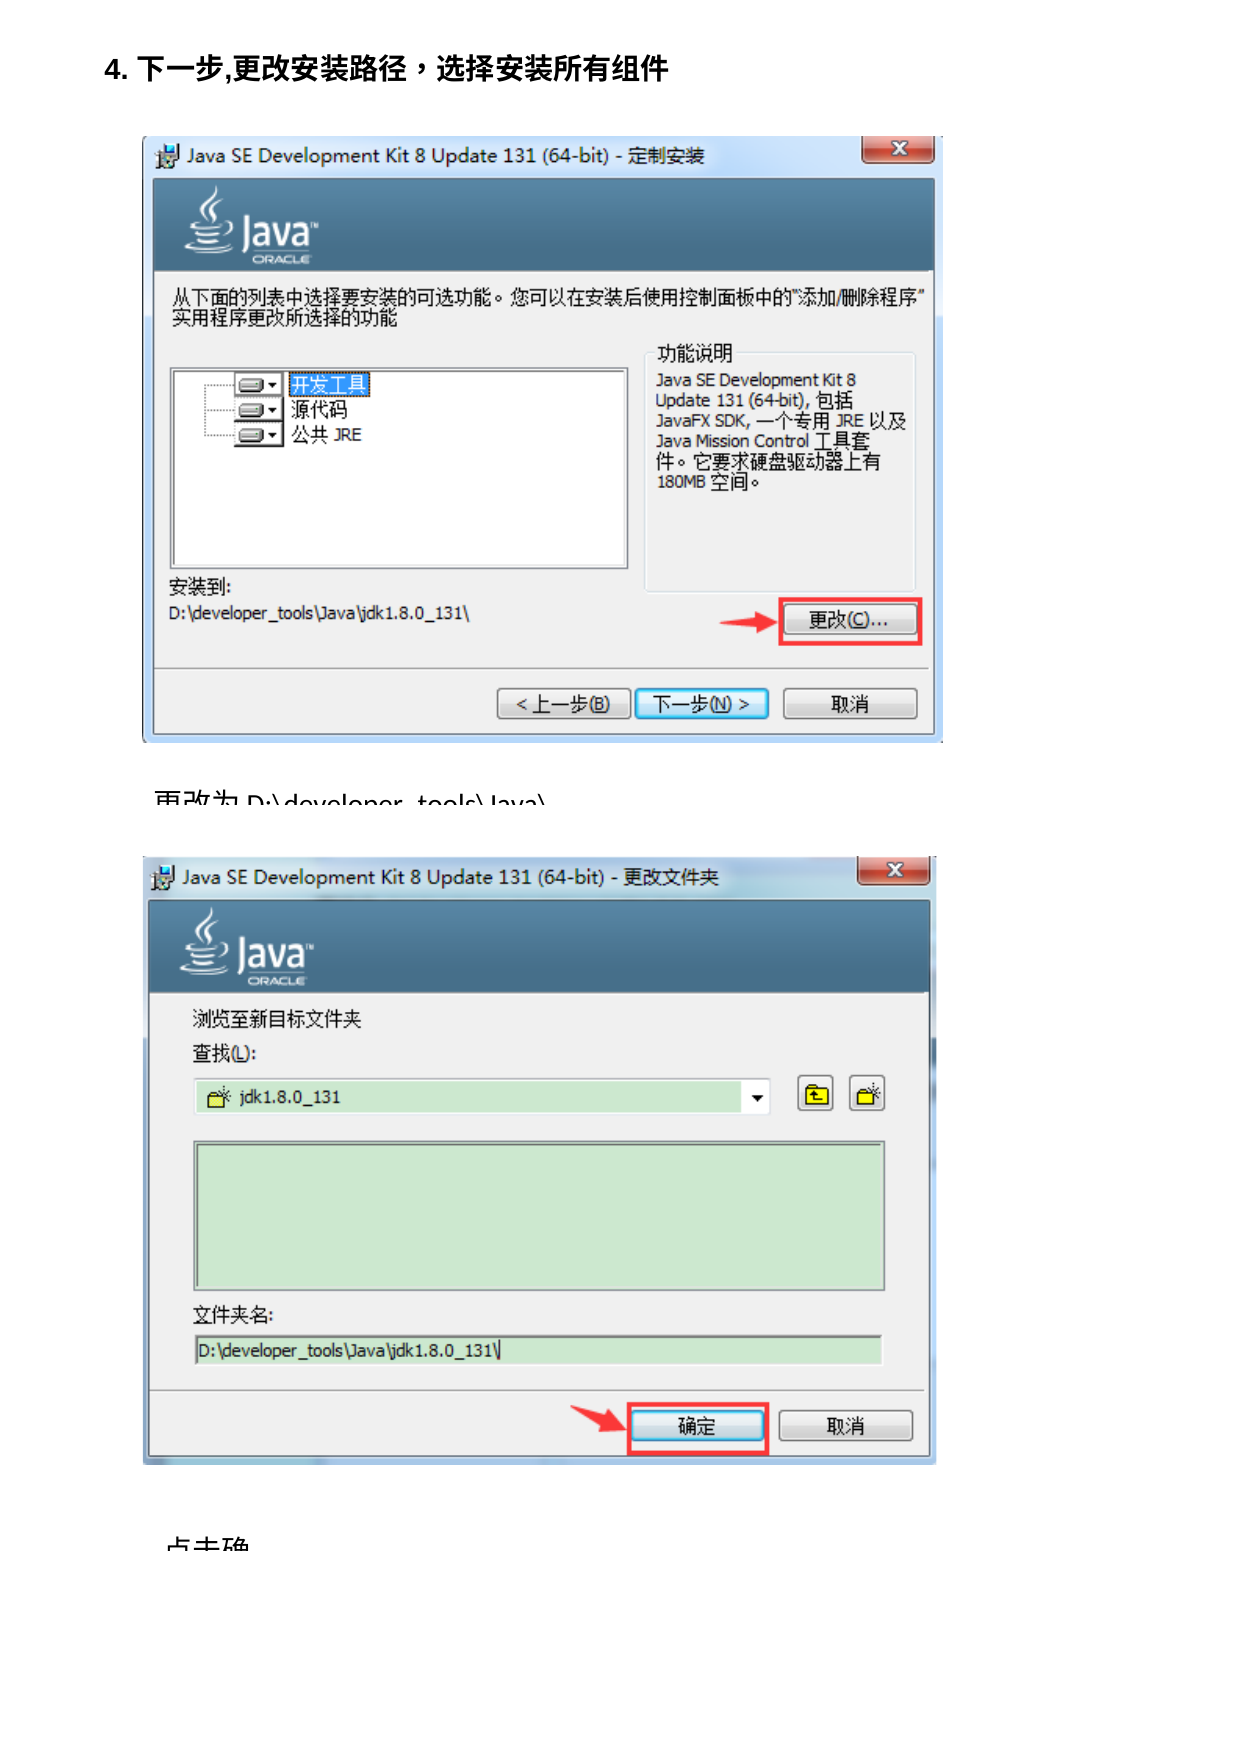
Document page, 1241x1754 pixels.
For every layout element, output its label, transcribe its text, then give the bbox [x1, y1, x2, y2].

subtitle 4. 下一步,更改安装路径，选择安装所有组件 [104, 108, 1155, 148]
picture [142, 148, 943, 743]
picture [142, 856, 937, 1465]
